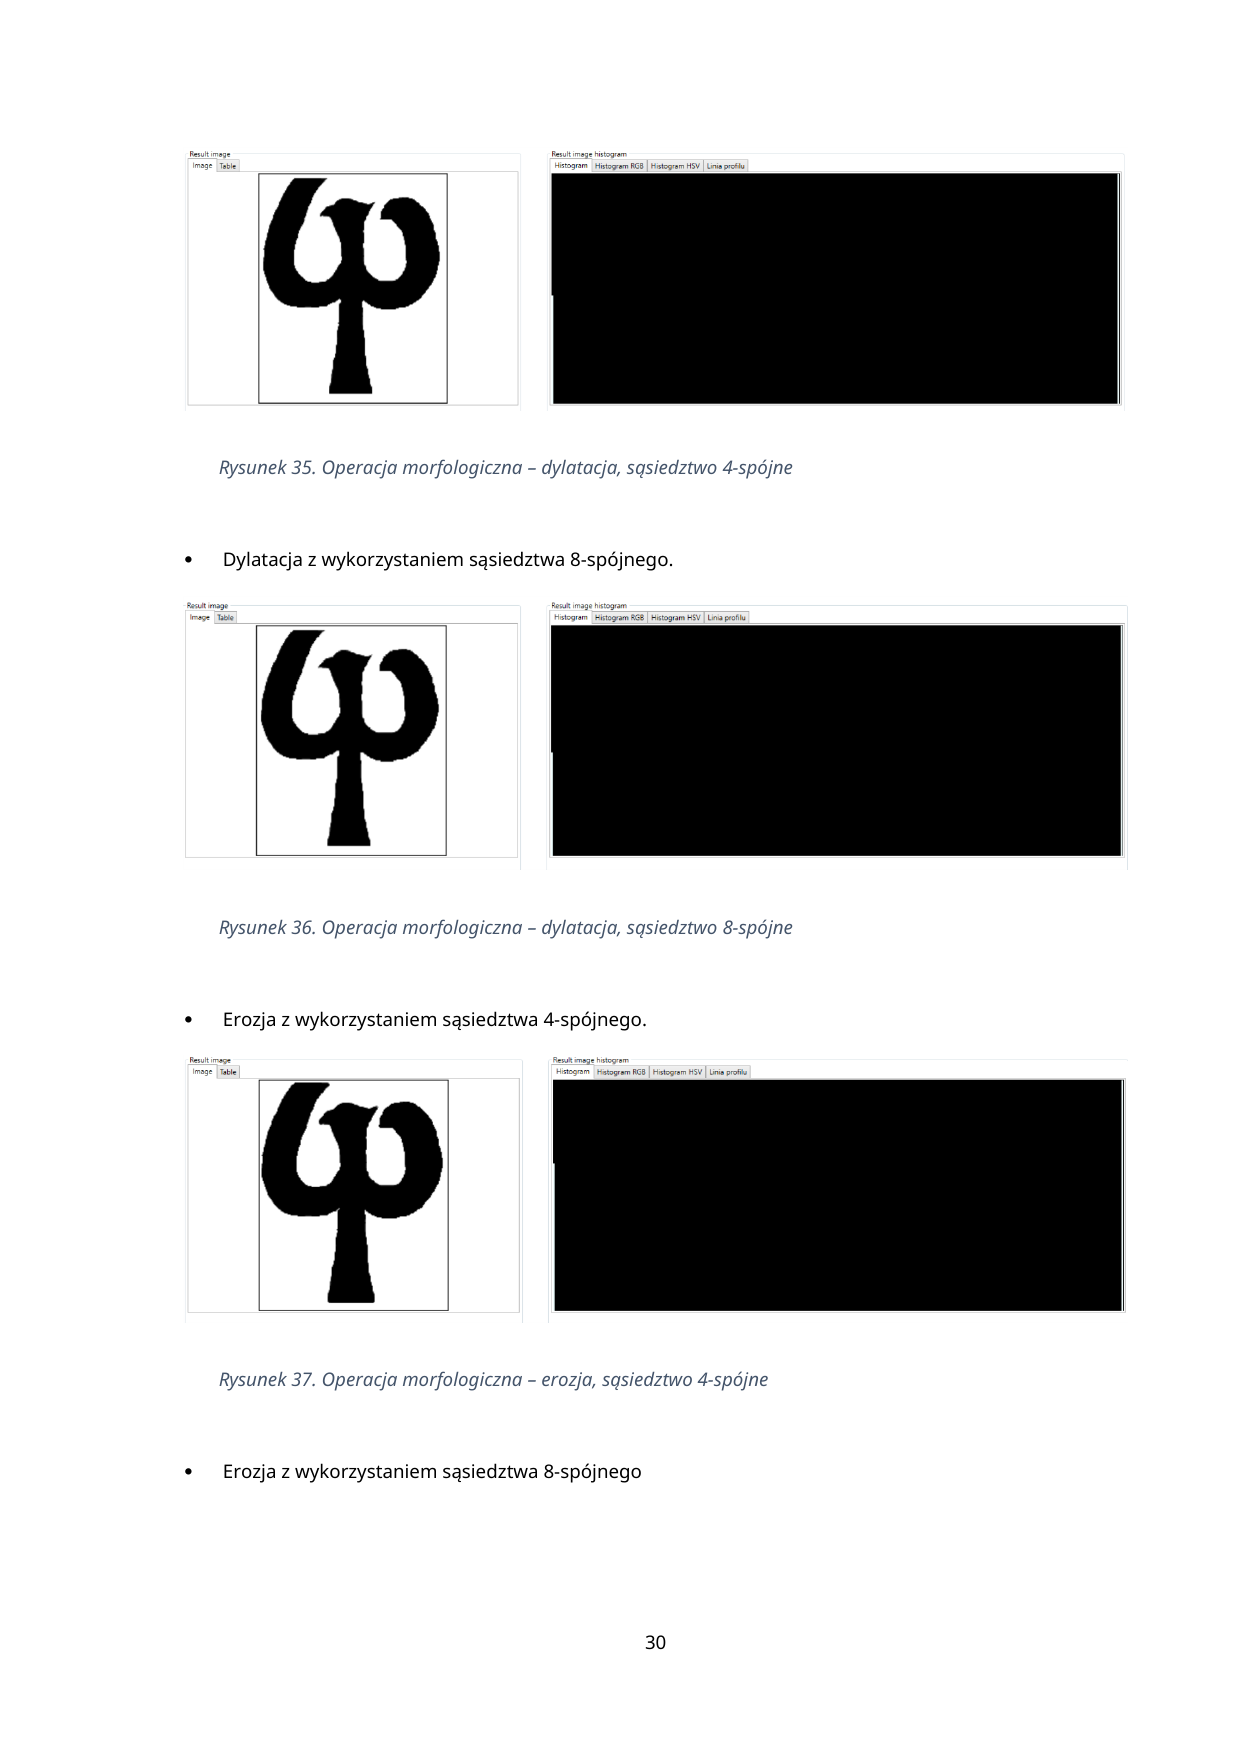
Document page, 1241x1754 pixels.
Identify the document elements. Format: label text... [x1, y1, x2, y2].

list Dylatacja z wykorzystaniem sąsiedztwa 8-spójnego. [185, 546, 1093, 572]
picture [183, 147, 1128, 411]
list Erozja z wykorzystaniem sąsiedztwa 8-spójnego [185, 1458, 1093, 1484]
text Rysunek 35. Operacja morfologiczna – dylatacja, sąsiedztwo 4-spójne [183, 454, 1093, 480]
text Rysunek 36. Operacja morfologiczna – dylatacja, sąsiedztwo 8-spójne [183, 914, 1093, 939]
picture [183, 1055, 1128, 1323]
picture [183, 596, 1128, 870]
text Rysunek 37. Operacja morfologiczna – erozja, sąsiedztwo 4-spójne [183, 1366, 1093, 1392]
list Erozja z wykorzystaniem sąsiedztwa 4-spójnego. [185, 1006, 1093, 1032]
